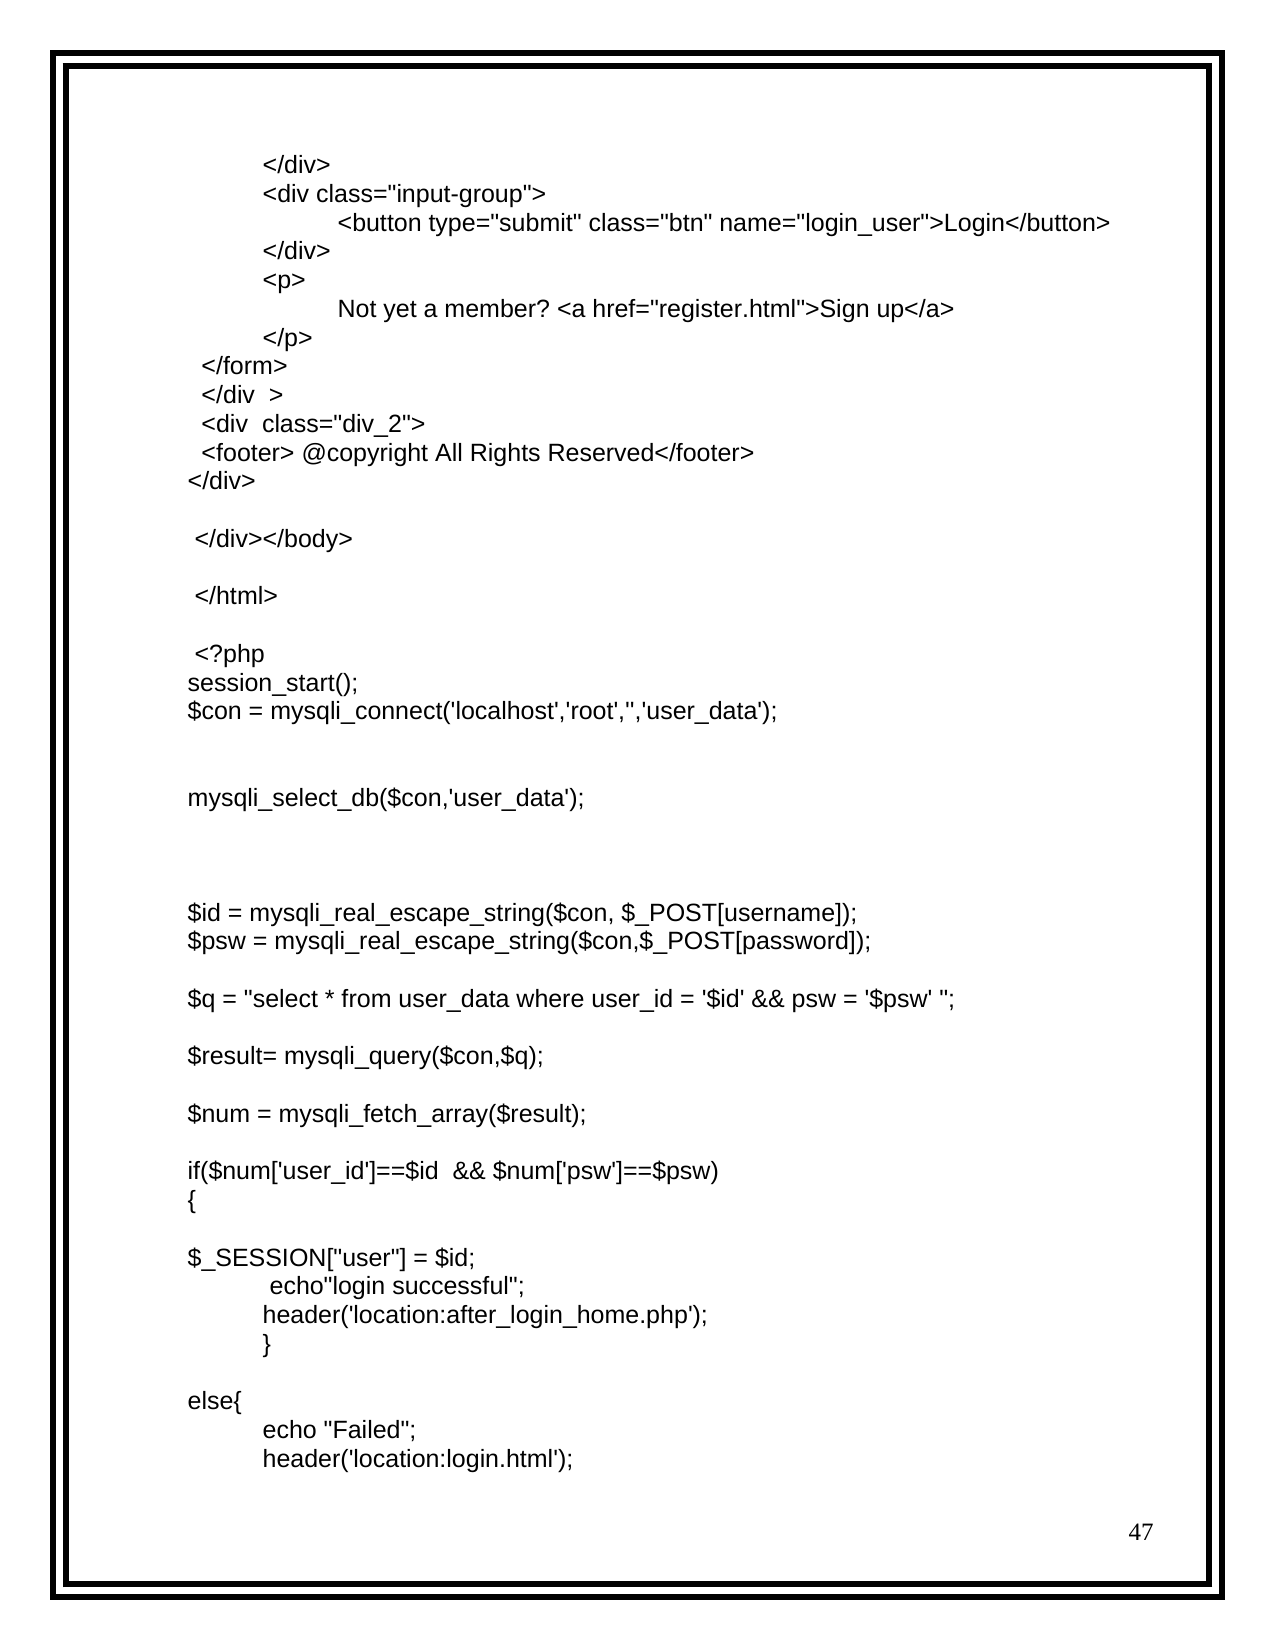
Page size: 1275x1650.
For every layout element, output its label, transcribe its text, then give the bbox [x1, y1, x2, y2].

text echo "Failed"; [187, 1415, 1153, 1444]
text header('location:after_login_home.php'); [187, 1300, 1153, 1329]
text </div> [187, 150, 1153, 179]
text session_start(); [187, 667, 1153, 696]
text $q = "select * from user_data where user_id = '$id' && psw = '$psw' "; [187, 984, 1153, 1012]
text <p> [187, 265, 1153, 294]
text Not yet a member? <a href="register.html">Sign up</a> [187, 294, 1153, 322]
text </html> [187, 581, 1153, 610]
text mysqli_select_db($con,'user_data'); [187, 782, 1153, 811]
text </div > [187, 380, 1153, 409]
text <div class="div_2"> [187, 409, 1153, 437]
text echo"login successful"; [187, 1271, 1153, 1300]
text if($num['user_id']==$id && $num['psw']==$psw) [187, 1156, 1153, 1185]
text </form> [187, 351, 1153, 380]
text $num = mysqli_fetch_array($result); [187, 1099, 1153, 1127]
text </p> [187, 322, 1153, 351]
text $con = mysqli_connect('localhost','root','','user_data'); [187, 696, 1153, 725]
text <?php [187, 639, 1153, 667]
text { [187, 1185, 1153, 1214]
text $psw = mysqli_real_escape_string($con,$_POST[password]); [187, 926, 1153, 955]
text <footer> @copyright All Rights Reserved</footer> [187, 437, 1153, 466]
text else{ [187, 1386, 1153, 1415]
text $result= mysqli_query($con,$q); [187, 1041, 1153, 1070]
text <div class="input-group"> [187, 179, 1153, 207]
text </div> [187, 236, 1153, 265]
text <button type="submit" class="btn" name="login_user">Login</button> [187, 207, 1153, 236]
text header('location:login.html'); [187, 1444, 1153, 1472]
text } [187, 1329, 1153, 1357]
text $_SESSION["user"] = $id; [187, 1242, 1153, 1271]
text </div></body> [187, 524, 1153, 552]
text $id = mysqli_real_escape_string($con, $_POST[username]); [187, 897, 1153, 926]
text </div> [187, 466, 1153, 495]
